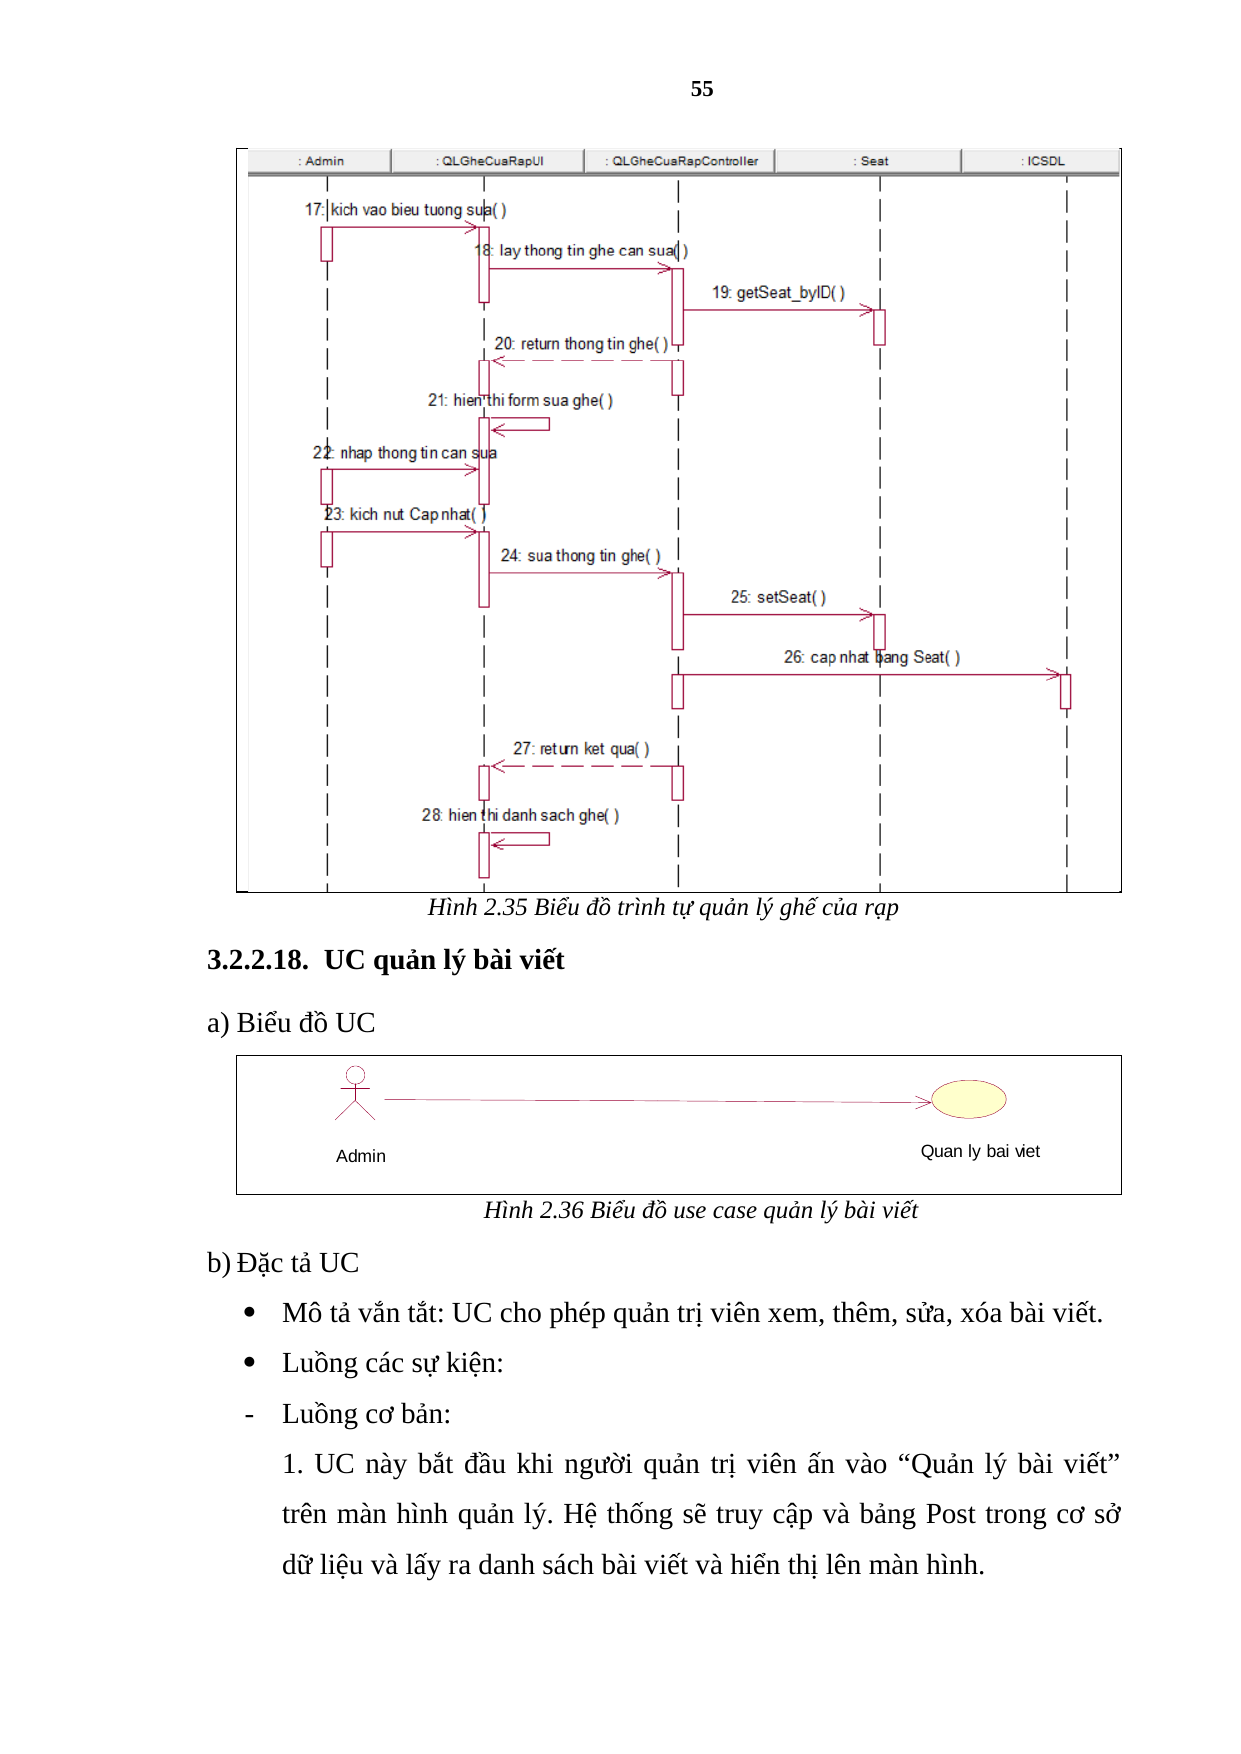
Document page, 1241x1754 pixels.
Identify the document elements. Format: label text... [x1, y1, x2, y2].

list Biểu đồ UC [207, 1005, 1122, 1038]
table_header [237, 1056, 1121, 1194]
list Mô tả vắn tắt: UC cho phép quản trị viên xem, thêm, sửa, xóa bài viết. [244, 1295, 1122, 1329]
list Luồng cơ bản: [244, 1396, 1122, 1429]
list 1. UC này bắt đầu khi người quản trị viên ấn vào “Quản lý bài viết” trên màn hình quản lý. Hệ thống sẽ truy cập và bảng Post trong cơ sở dữ liệu và lấy ra danh sách bài viết và hiển thị lên màn hình. [282, 1446, 1122, 1581]
list Luồng các sự kiện: [244, 1346, 1122, 1379]
subtitle UC quản lý bài viết [207, 942, 1122, 976]
text Hình 2.35 Biểu đồ trình tự quản lý ghế của rạp [207, 892, 1122, 921]
picture [248, 148, 1120, 892]
list Đặc tả UC [207, 1245, 1122, 1278]
table_header [237, 149, 248, 891]
text Hình 2.36 Biểu đồ use case quản lý bài viết [207, 1195, 1122, 1224]
